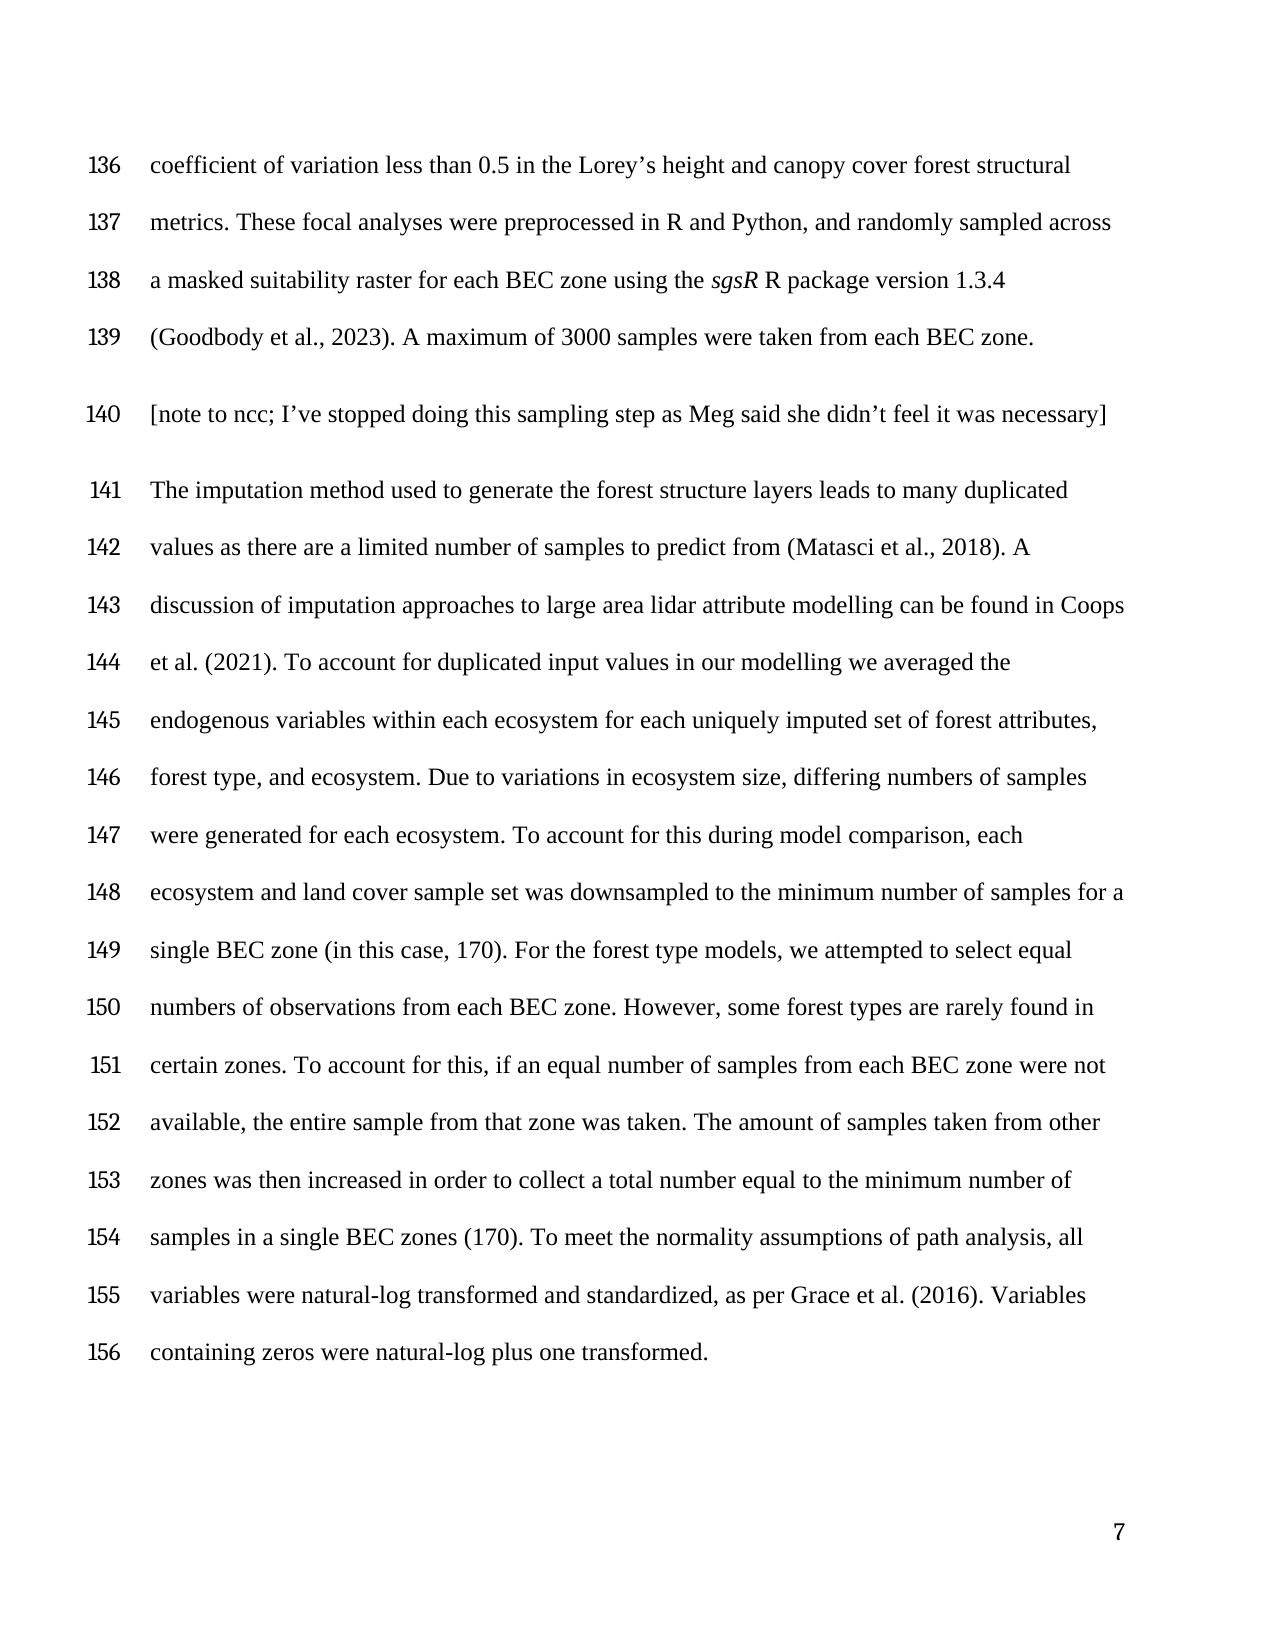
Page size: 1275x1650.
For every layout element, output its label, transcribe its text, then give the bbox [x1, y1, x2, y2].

text [note to ncc; I’ve stopped doing this sampling step as Meg said she didn’t feel it was necessary] [150, 399, 1125, 427]
text The imputation method used to generate the forest structure layers leads to many duplicated values as there are a limited number of samples to predict from (Matasci et al., 2018). A discussion of imputation approaches to large area lidar attribute modelling can be found in Coops et al. (2021). To account for duplicated input values in our modelling we averaged the endogenous variables within each ecosystem for each uniquely imputed set of forest attributes, forest type, and ecosystem. Due to variations in ecosystem size, differing numbers of samples were generated for each ecosystem. To account for this during model comparison, each ecosystem and land cover sample set was downsampled to the minimum number of samples for a single BEC zone (in this case, 170). For the forest type models, we attempted to select equal numbers of observations from each BEC zone. However, some forest types are rarely found in certain zones. To account for this, if an equal number of samples from each BEC zone were not available, the entire sample from that zone was taken. The amount of samples taken from other zones was then increased in order to collect a total number equal to the minimum number of samples in a single BEC zones (170). To meet the normality assumptions of path analysis, all variables were natural-log transformed and standardized, as per Grace et al. (2016). Variables containing zeros were natural-log plus one transformed. [150, 475, 1125, 1366]
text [150, 150, 1125, 351]
